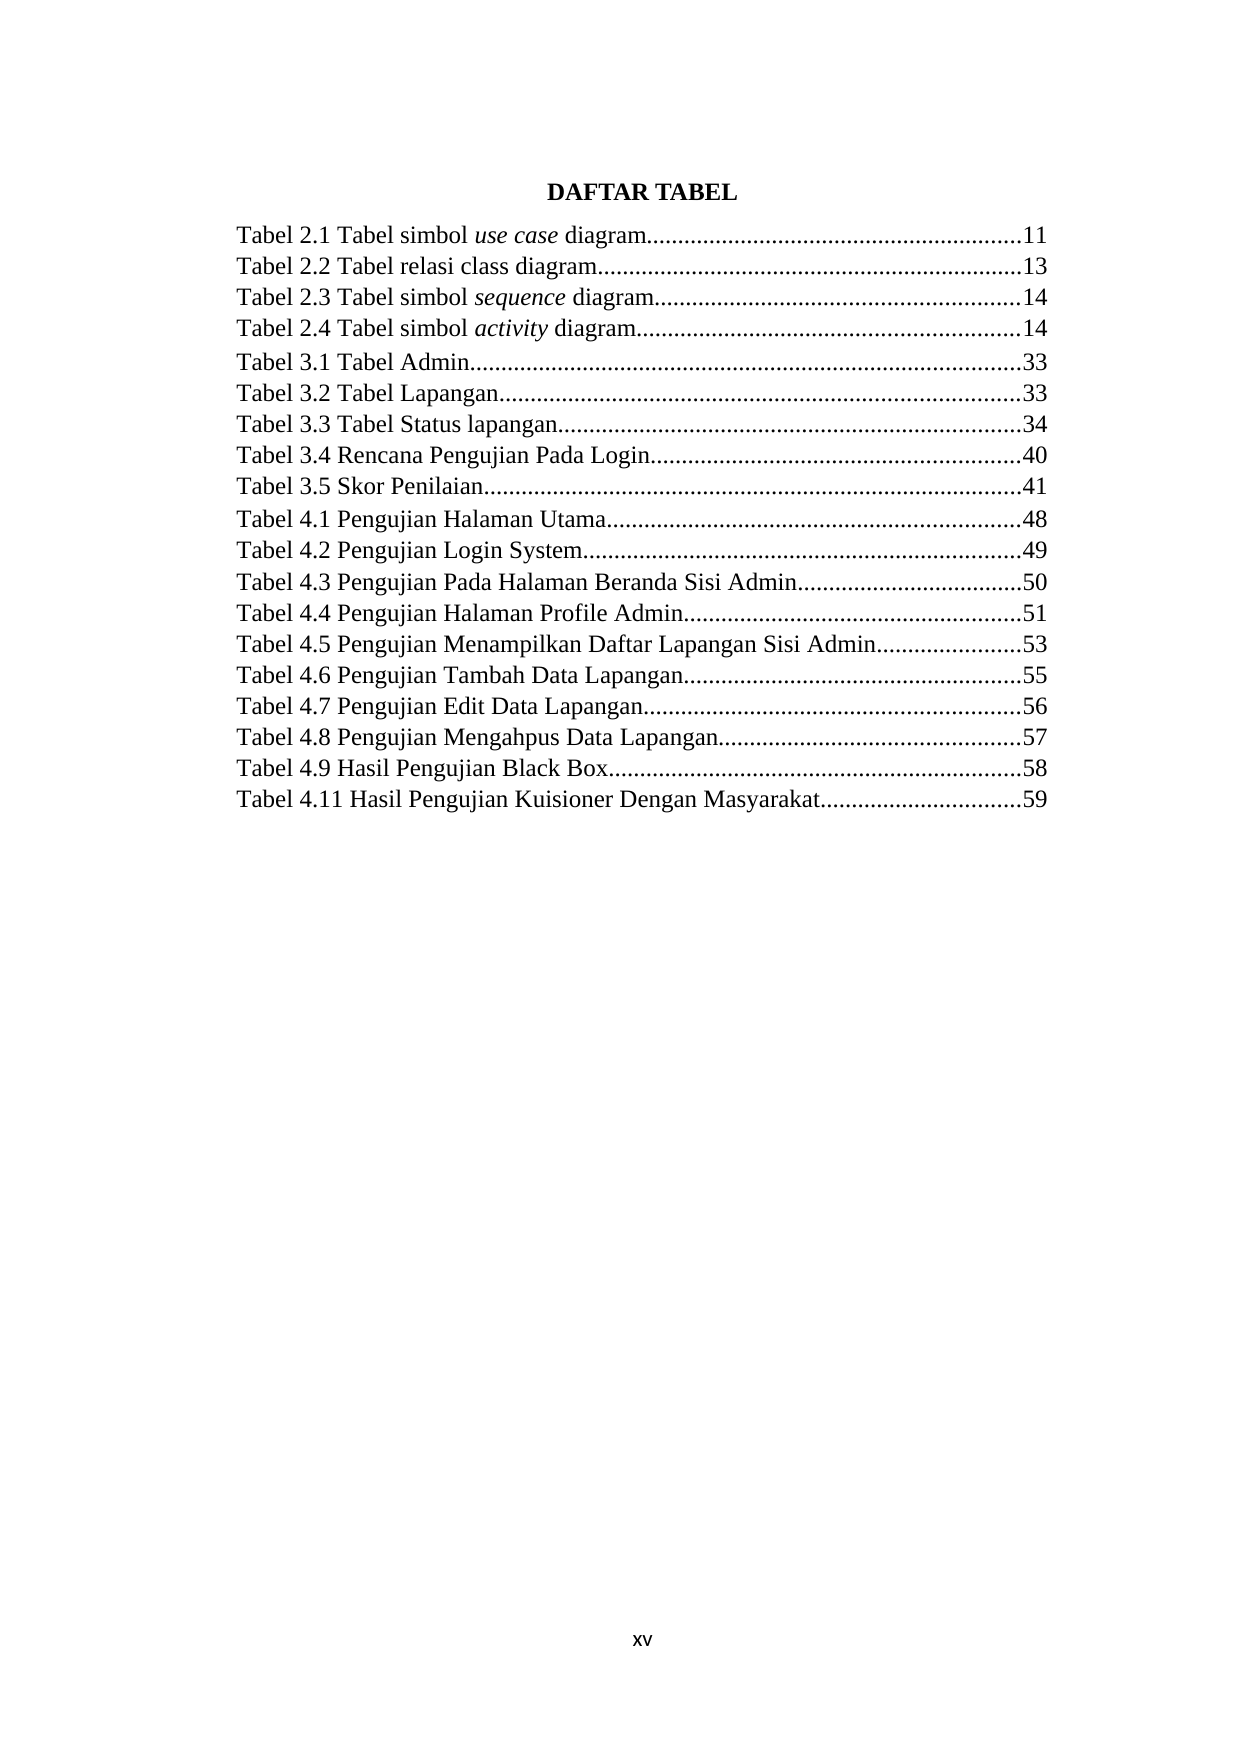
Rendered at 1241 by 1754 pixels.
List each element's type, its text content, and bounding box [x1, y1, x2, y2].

text Tabel 4.8 Pengujian Mengahpus Data Lapangan 57 [236, 722, 1048, 751]
text Tabel 4.5 Pengujian Menampilkan Daftar Lapangan Sisi Admin 53 [236, 629, 1048, 657]
text Tabel 4.7 Pengujian Edit Data Lapangan 56 [236, 691, 1048, 719]
text Tabel 3.4 Rencana Pengujian Pada Login 40 [236, 440, 1048, 469]
text Tabel 3.3 Tabel Status lapangan 34 [236, 409, 1048, 438]
text Tabel 4.1 Pengujian Halaman Utama 48 [236, 504, 1048, 533]
text Tabel 4.2 Pengujian Login System 49 [236, 536, 1048, 564]
text Tabel 4.11 Hasil Pengujian Kuisioner Dengan Masyarakat 59 [236, 784, 1048, 813]
subtitle DAFTAR TABEL [236, 177, 1048, 206]
text Tabel 4.9 Hasil Pengujian Black Box 58 [236, 753, 1048, 782]
text Tabel 2.4 Tabel simbol activity diagram 14 [236, 313, 1048, 342]
text Tabel 2.3 Tabel simbol sequence diagram 14 [236, 282, 1048, 311]
text Tabel 4.4 Pengujian Halaman Profile Admin 51 [236, 598, 1048, 626]
text Tabel 3.5 Skor Penilaian 41 [236, 471, 1048, 500]
text Tabel 3.2 Tabel Lapangan 33 [236, 378, 1048, 407]
text Tabel 4.3 Pengujian Pada Halaman Beranda Sisi Admin 50 [236, 567, 1048, 595]
text Tabel 2.2 Tabel relasi class diagram 13 [236, 251, 1048, 280]
text Tabel 3.1 Tabel Admin 33 [236, 347, 1048, 376]
text Tabel 4.6 Pengujian Tambah Data Lapangan 55 [236, 660, 1048, 688]
text Tabel 2.1 Tabel simbol use case diagram 11 [236, 220, 1048, 249]
